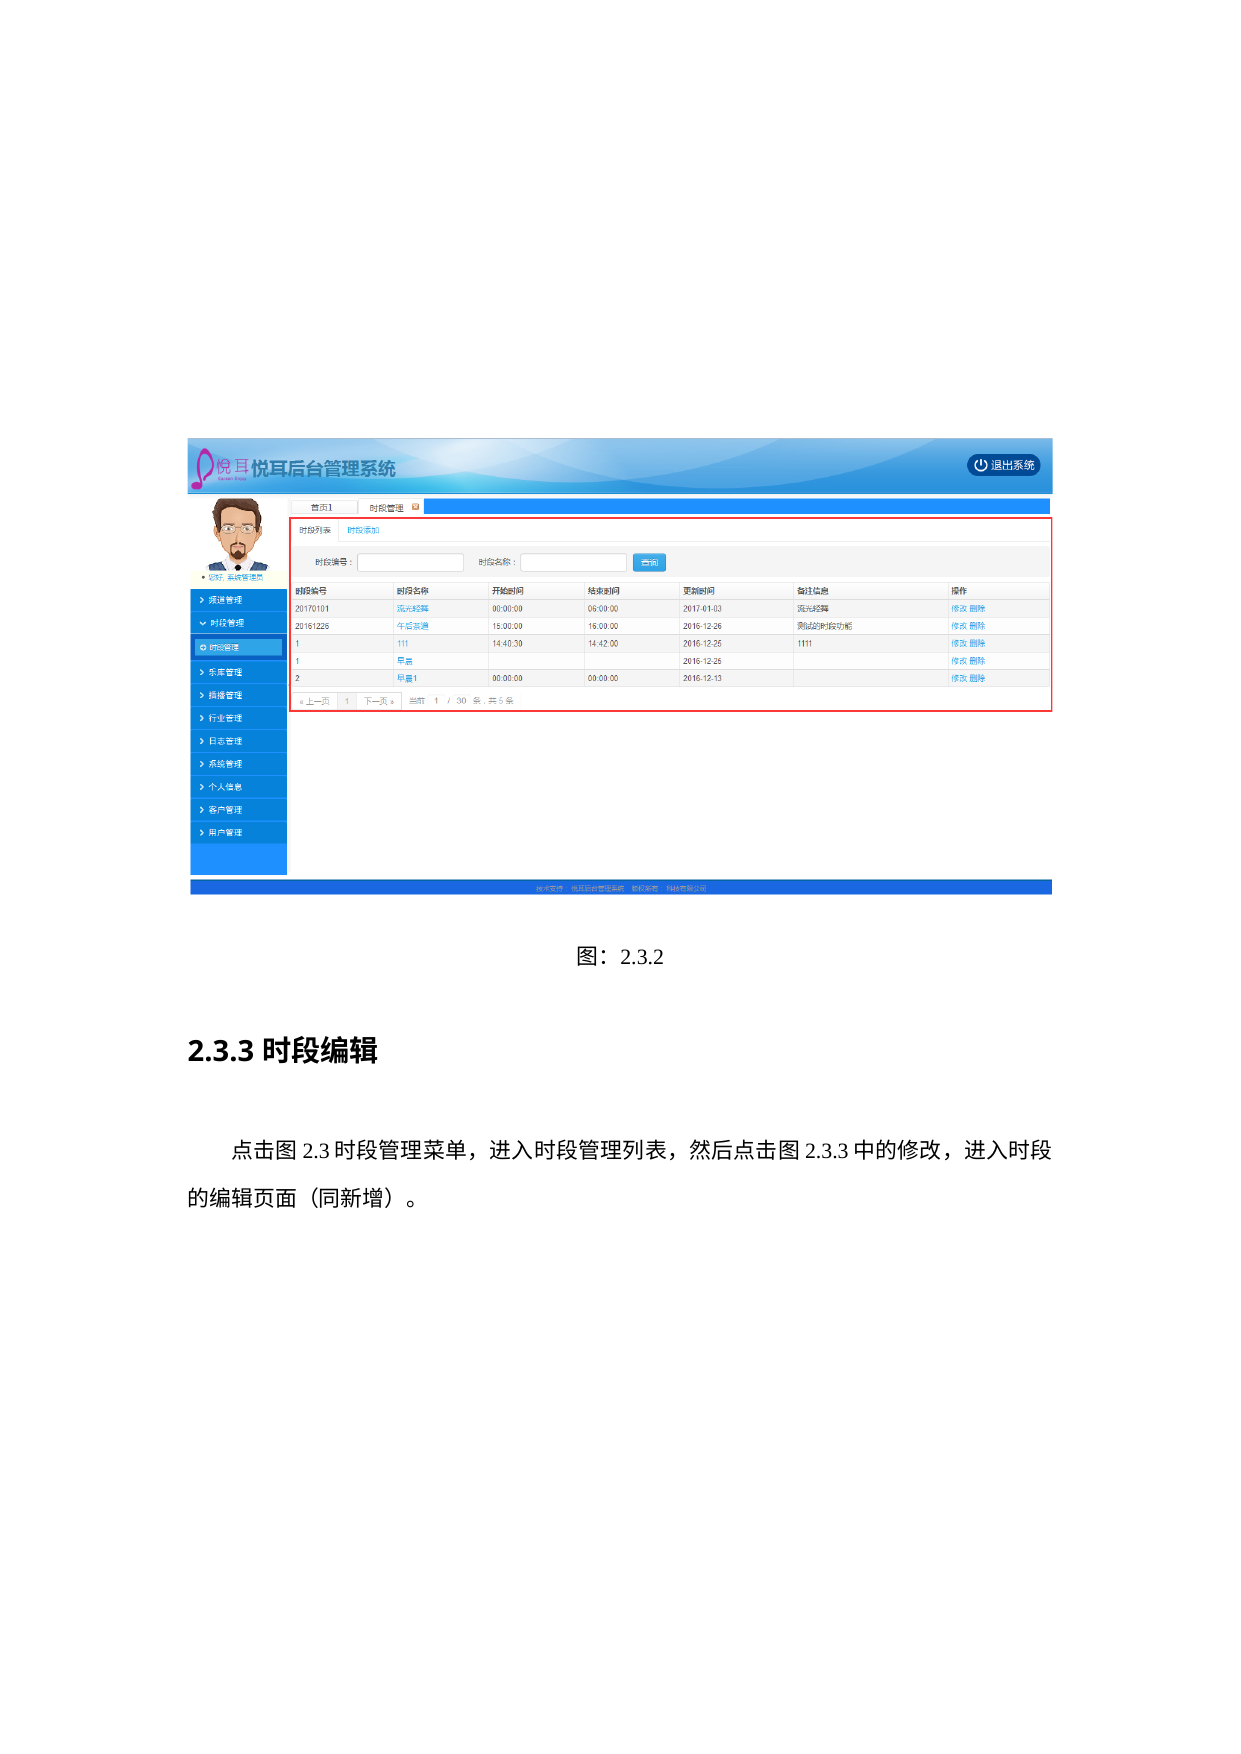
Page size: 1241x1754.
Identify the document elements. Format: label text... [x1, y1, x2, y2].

text 图：2.3.2 [187, 938, 1053, 971]
subtitle 2.3.3 时段编辑 [187, 1016, 1053, 1081]
text 点击图2.3时段管理菜单，进入时段管理列表，然后点击图2.3.3中的修改，进入时段的编辑页面（同新增）。 [187, 1132, 1053, 1213]
picture [187, 438, 1053, 895]
